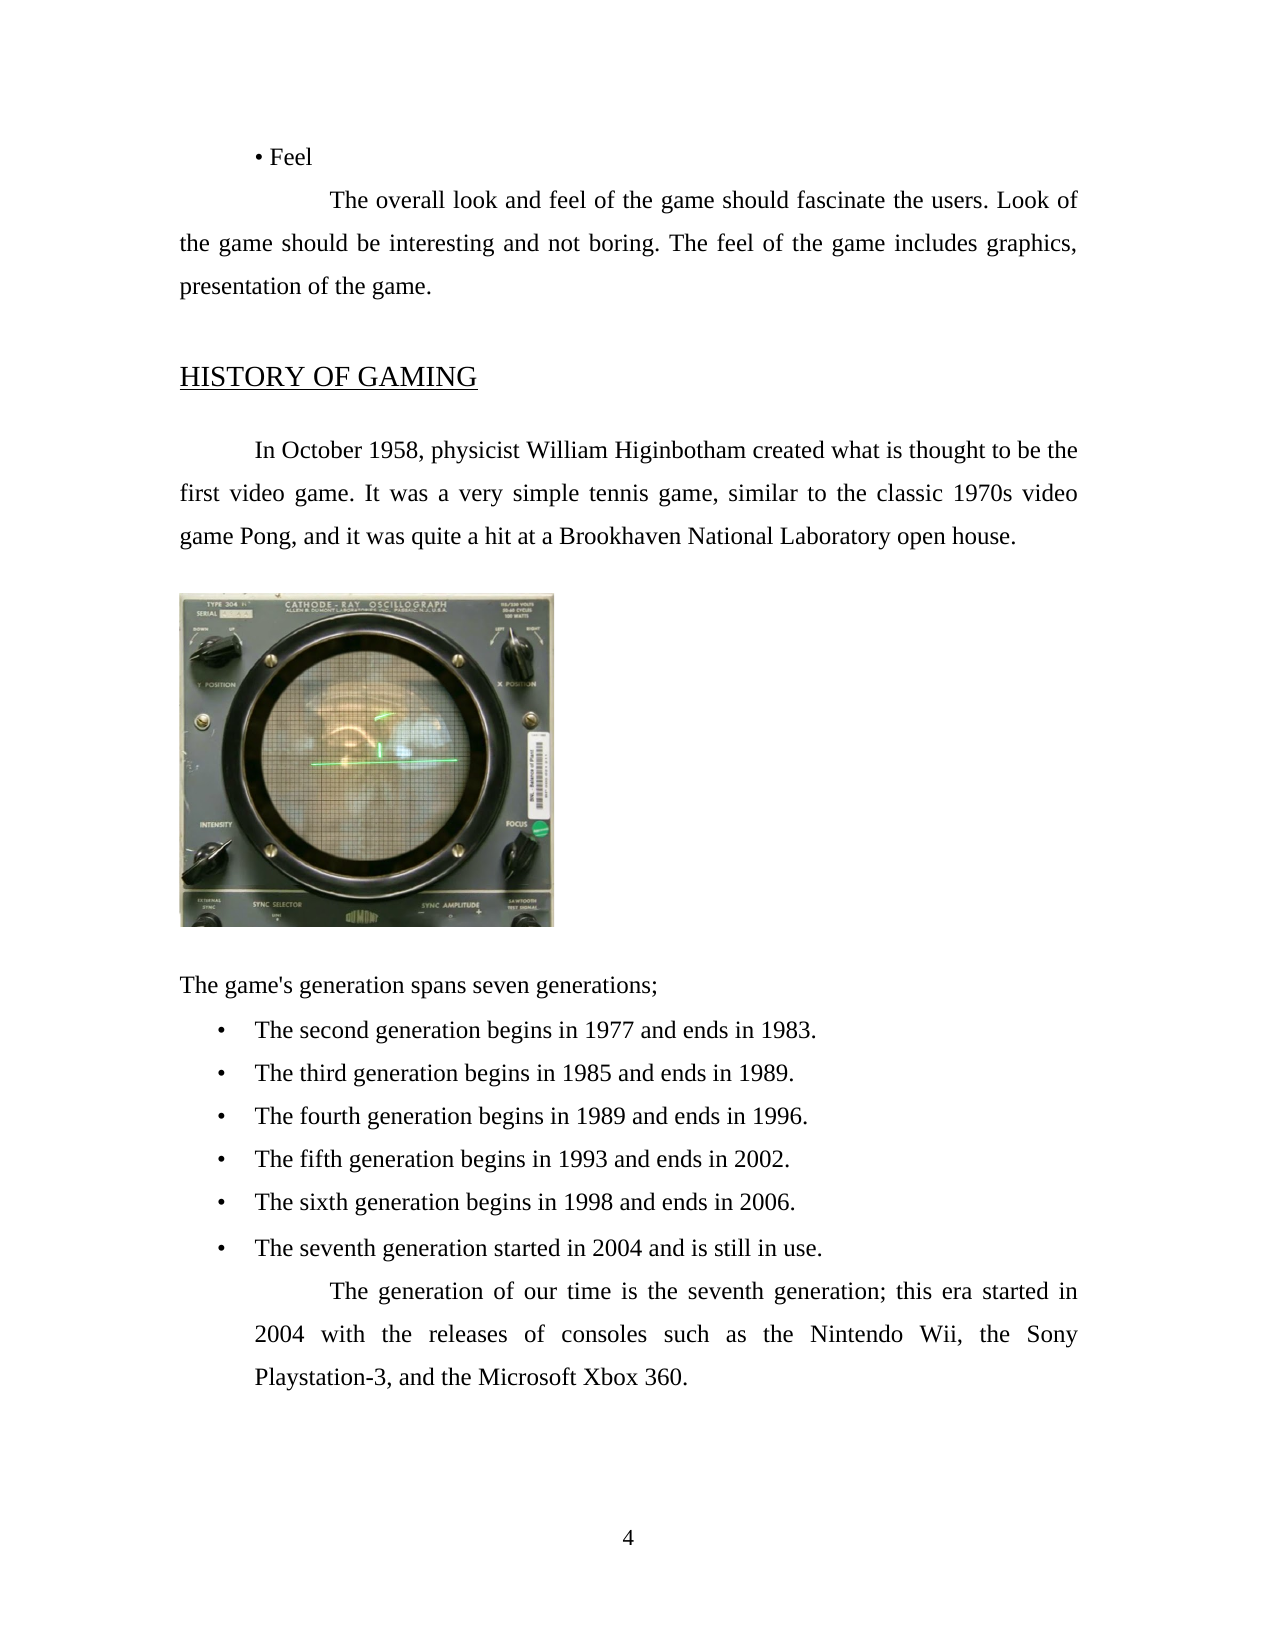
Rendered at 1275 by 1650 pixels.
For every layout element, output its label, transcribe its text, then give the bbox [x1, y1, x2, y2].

list The seventh generation started in 2004 and is still in use. [217, 1233, 1078, 1261]
text The overall look and feel of the game should fascinate the users. Look of the game should be interesting and not boring. The feel of the game includes graphics, presentation of the game. [179, 185, 1078, 300]
text HISTORY OF GAMING [179, 359, 1078, 393]
list The second generation begins in 1977 and ends in 1983. [217, 1015, 1078, 1044]
list The sixth generation begins in 1998 and ends in 2006. [217, 1187, 1078, 1216]
list The third generation begins in 1985 and ends in 1989. [217, 1058, 1078, 1087]
text In October 1958, physicist William Higinbotham created what is thought to be the first video game. It was a very simple tennis game, similar to the classic 1970s video game Pong, and it was quite a hit at a Brookhaven National Laboratory open house. [179, 435, 1078, 550]
list The fifth generation begins in 1993 and ends in 2002. [217, 1144, 1078, 1173]
text The game's generation spans seven generations; [179, 970, 1078, 999]
picture [179, 593, 555, 927]
list The generation of our time is the seventh generation; this era started in 2004 with the releases of consoles such as the Nintendo Wii, the Sony Playstation-3, and the Microsoft Xbox 360. [254, 1276, 1078, 1391]
text • Feel [179, 142, 1078, 171]
list The fourth generation begins in 1989 and ends in 1996. [217, 1101, 1078, 1130]
